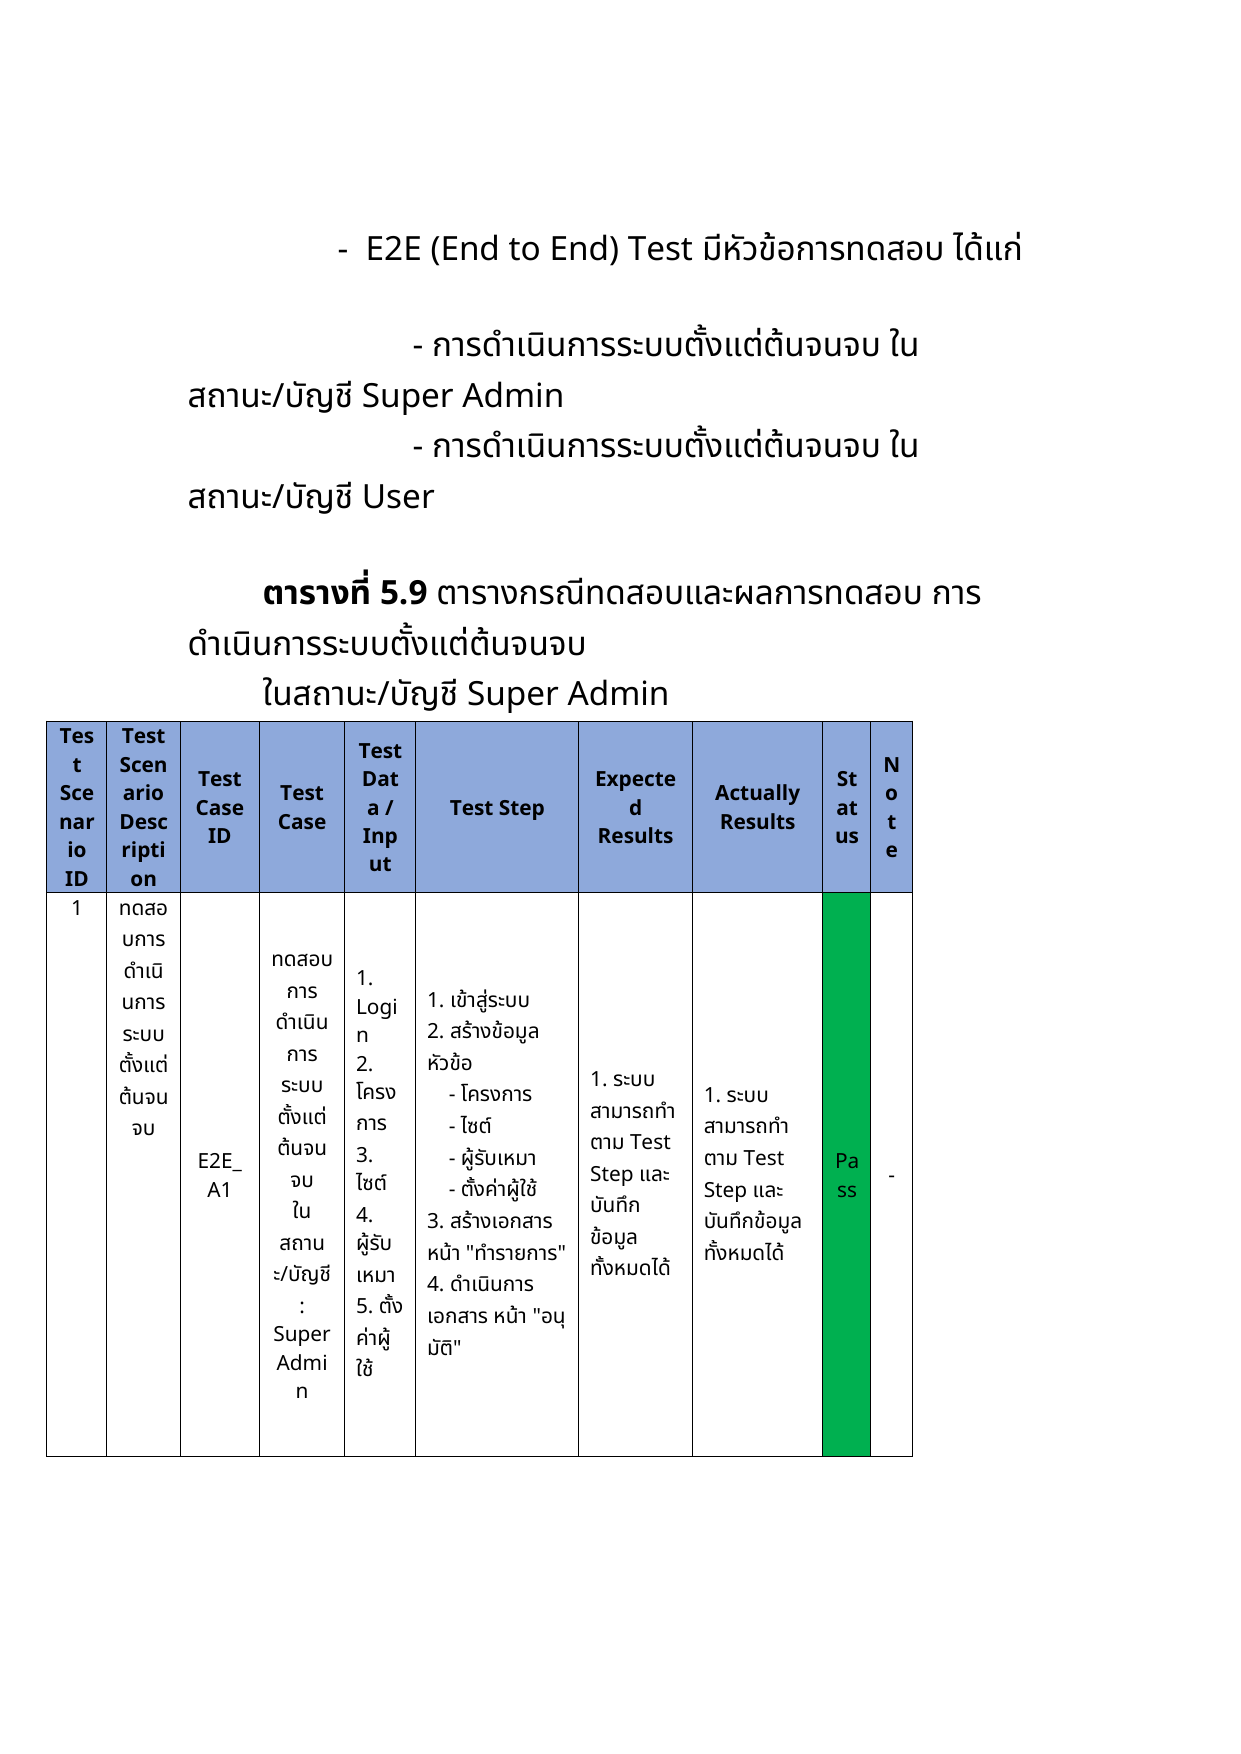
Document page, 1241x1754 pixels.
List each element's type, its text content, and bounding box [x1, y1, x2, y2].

table_header Test Scenario Description [107, 722, 180, 892]
table_cell 1. Login 2. โครงการ 3. ไซต์ 4. ผู้รับเหมา 5. ตั้งค่าผู้ใช้ [345, 893, 415, 1456]
table_header Status [823, 722, 870, 892]
table_header Test Data / Input [345, 722, 415, 892]
table_cell 1 [47, 893, 106, 1456]
table_header Actually Results [693, 722, 822, 892]
table_cell ทดสอบการดำเนินการระบบตั้งแต่ต้นจนจบ [107, 893, 180, 1456]
text ตารางที่ 5.9 ตารางกรณีทดสอบและผลการทดสอบ การดำเนินการระบบตั้งแต่ต้นจนจบ [187, 569, 1053, 670]
table_header Test Case [260, 722, 344, 892]
text - E2E (End to End) Test มีหัวข้อการทดสอบ ได้แก่ [187, 225, 1053, 321]
text - การดำเนินการระบบตั้งแต่ต้นจนจบ ในสถานะ/บัญชี Super Admin [187, 321, 1053, 422]
table_header Test Scenario ID [47, 722, 106, 892]
text - การดำเนินการระบบตั้งแต่ต้นจนจบ ในสถานะ/บัญชี User [187, 422, 1053, 523]
table_header Test Step [416, 722, 578, 892]
table_header Test Case ID [181, 722, 259, 892]
text ในสถานะ/บัญชี Super Admin [187, 670, 1053, 721]
table_cell ทดสอบการดำเนินการระบบตั้งแต่ต้นจนจบ ในสถานะ/บัญชี : Super Admin [260, 893, 344, 1456]
table_cell E2E_A1 [181, 893, 259, 1456]
table_cell Pass [823, 893, 870, 1456]
table_cell 1. เข้าสู่ระบบ 2. สร้างข้อมูล หัวข้อ - โครงการ - ไซต์ - ผู้รับเหมา - ตั้งค่าผู้ใช้ 3. สร้างเอกสาร หน้า "ทำรายการ" 4. ดำเนินการเอกสาร หน้า "อนุมัติ" [416, 893, 578, 1456]
table_header Note [871, 722, 912, 892]
table_header Expected Results [579, 722, 692, 892]
table_cell 1. ระบบสามารถทำตาม Test Step และบันทึกข้อมูลทั้งหมดได้ [693, 893, 822, 1456]
table_cell 1. ระบบสามารถทำตาม Test Step และบันทึกข้อมูลทั้งหมดได้ [579, 893, 692, 1456]
table_cell - [871, 893, 912, 1456]
